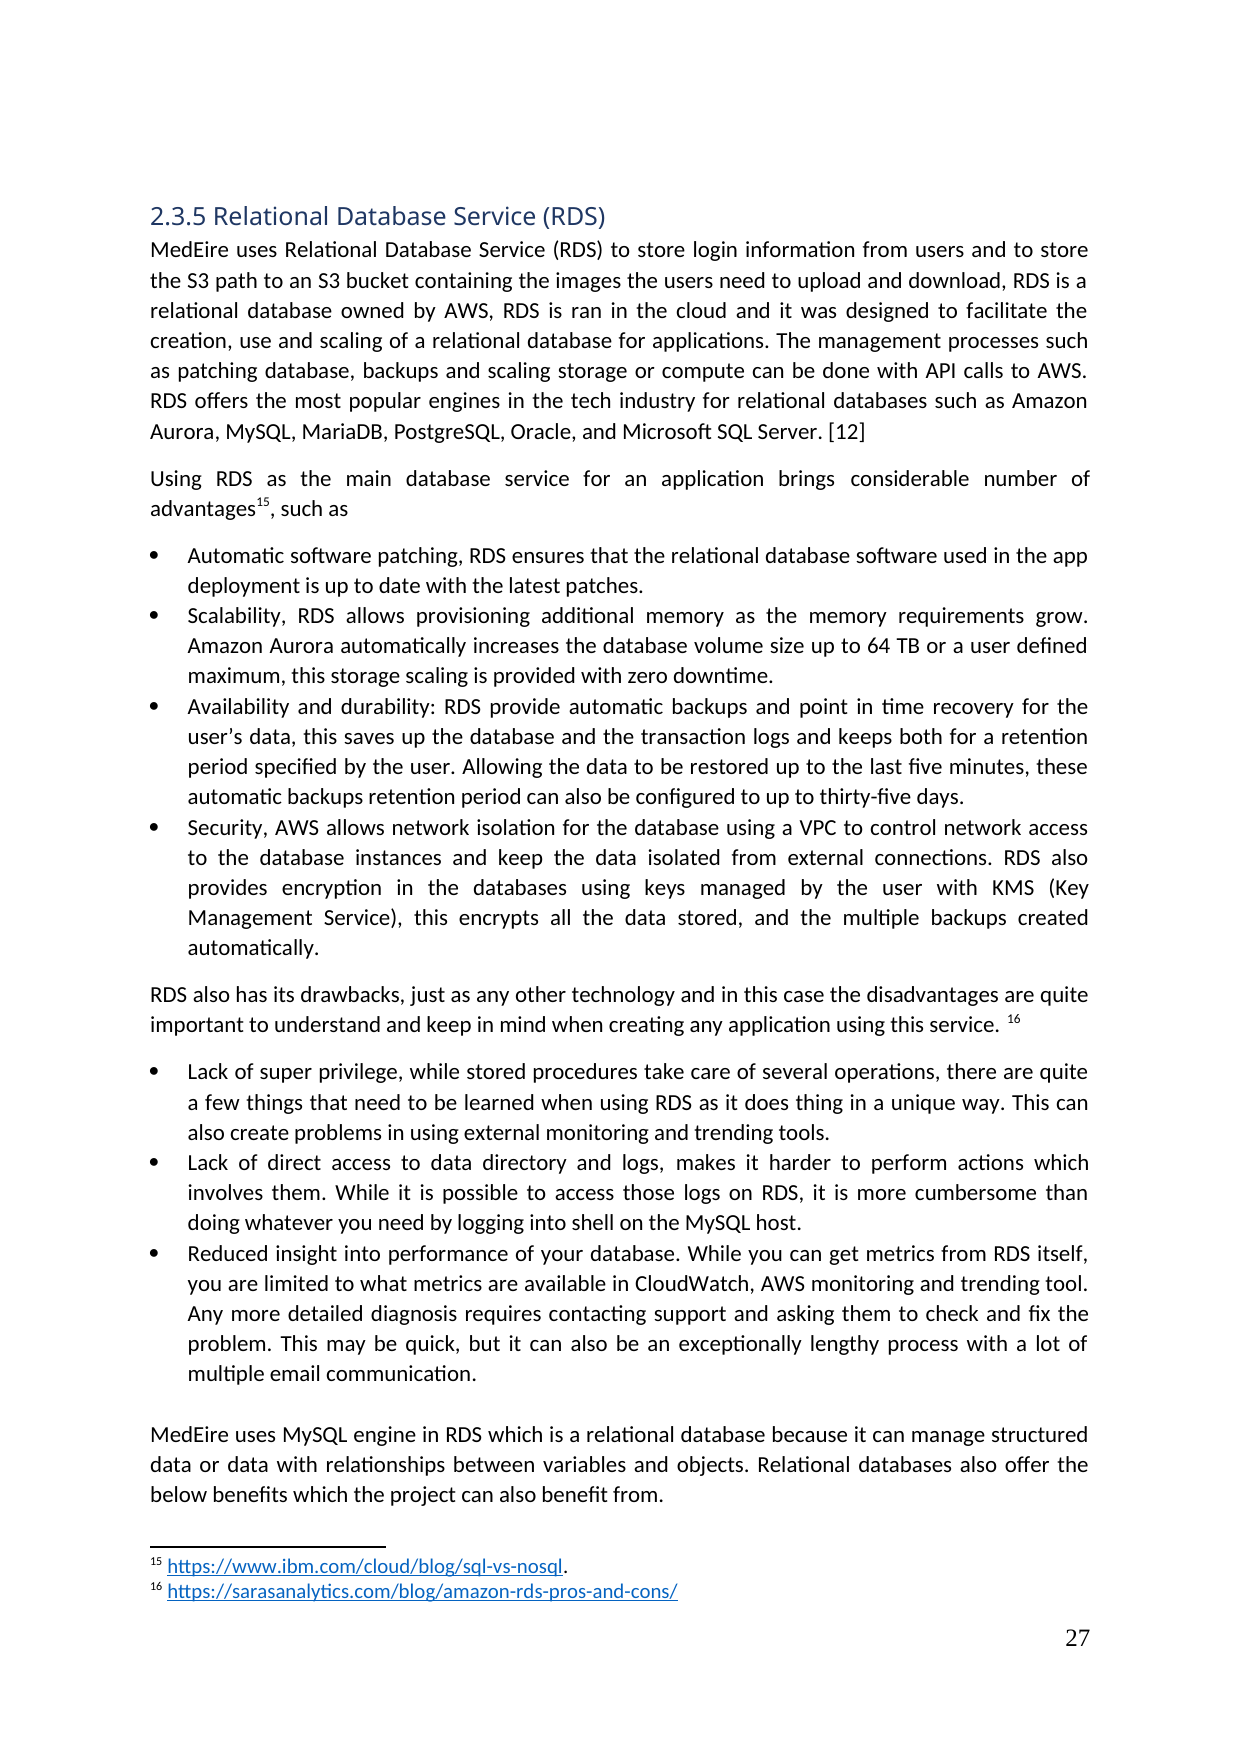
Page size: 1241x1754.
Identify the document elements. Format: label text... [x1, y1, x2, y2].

subtitle 2.3.5 Relational Database Service (RDS) [150, 199, 1090, 233]
list Lack of super privilege, while stored procedures take care of several operations, there are quite a few things that need to be learned when using RDS as it does thing in a unique way. This can also create problems in using external monitoring and trending tools. [150, 1057, 1090, 1146]
list MedEire uses MySQL engine in RDS which is a relational database because it can manage structured data or data with relationships between variables and objects. Relational databases also offer the below benefits which the project can also benefit from. [150, 1420, 1090, 1508]
text MedEire uses Relational Database Service (RDS) to store login information from users and to store the S3 path to an S3 bucket containing the images the users need to upload and download, RDS is a relational database owned by AWS, RDS is ran in the cloud and it was designed to facilitate the creation, use and scaling of a relational database for applications. The management processes such as patching database, backups and scaling storage or compute can be done with API calls to AWS. RDS offers the most popular engines in the tech industry for relational databases such as Amazon Aurora, MySQL, MariaDB, PostgreSQL, Oracle, and Microsoft SQL Server. [12] [150, 236, 1090, 445]
list Security, AWS allows network isolation for the database using a VPC to control network access to the database instances and keep the data isolated from external connections. RDS also provides encryption in the databases using keys managed by the user with KMS (Key Management Service), this encrypts all the data stored, and the multiple backups created automatically. [150, 813, 1090, 962]
list Automatic software patching, RDS ensures that the relational database software used in the app deployment is up to date with the latest patches. [150, 541, 1090, 599]
text RDS also has its drawbacks, just as any other technology and in this case the disadvantages are quite important to understand and keep in mind when creating any application using this service. [150, 980, 1090, 1039]
list Availability and durability: RDS provide automatic backups and point in time recovery for the user’s data, this saves up the database and the transaction logs and keeps both for a retention period specified by the user. Allowing the data to be restored up to the last five minutes, these automatic backups retention period can also be configured to up to thirty-five days. [150, 692, 1090, 811]
list Reduced insight into performance of your database. While you can get metrics from RDS itself, you are limited to what metrics are available in CloudWatch, AWS monitoring and trending tool. Any more detailed diagnosis requires contacting support and asking them to check and fix the problem. This may be quick, but it can also be an exceptionally lengthy process with a lot of multiple email communication. [150, 1239, 1090, 1388]
list Lack of direct access to data directory and logs, makes it harder to perform actions which involves them. While it is possible to access those logs on RDS, it is more cumbersome than doing whatever you need by logging into shell on the MySQL host. [150, 1148, 1090, 1237]
list Scalability, RDS allows provisioning additional memory as the memory requirements grow. Amazon Aurora automatically increases the database volume size up to 64 TB or a user defined maximum, this storage scaling is provided with zero downtime. [150, 601, 1090, 690]
text Using RDS as the main database service for an application brings considerable number of advantages, such as [150, 464, 1090, 522]
